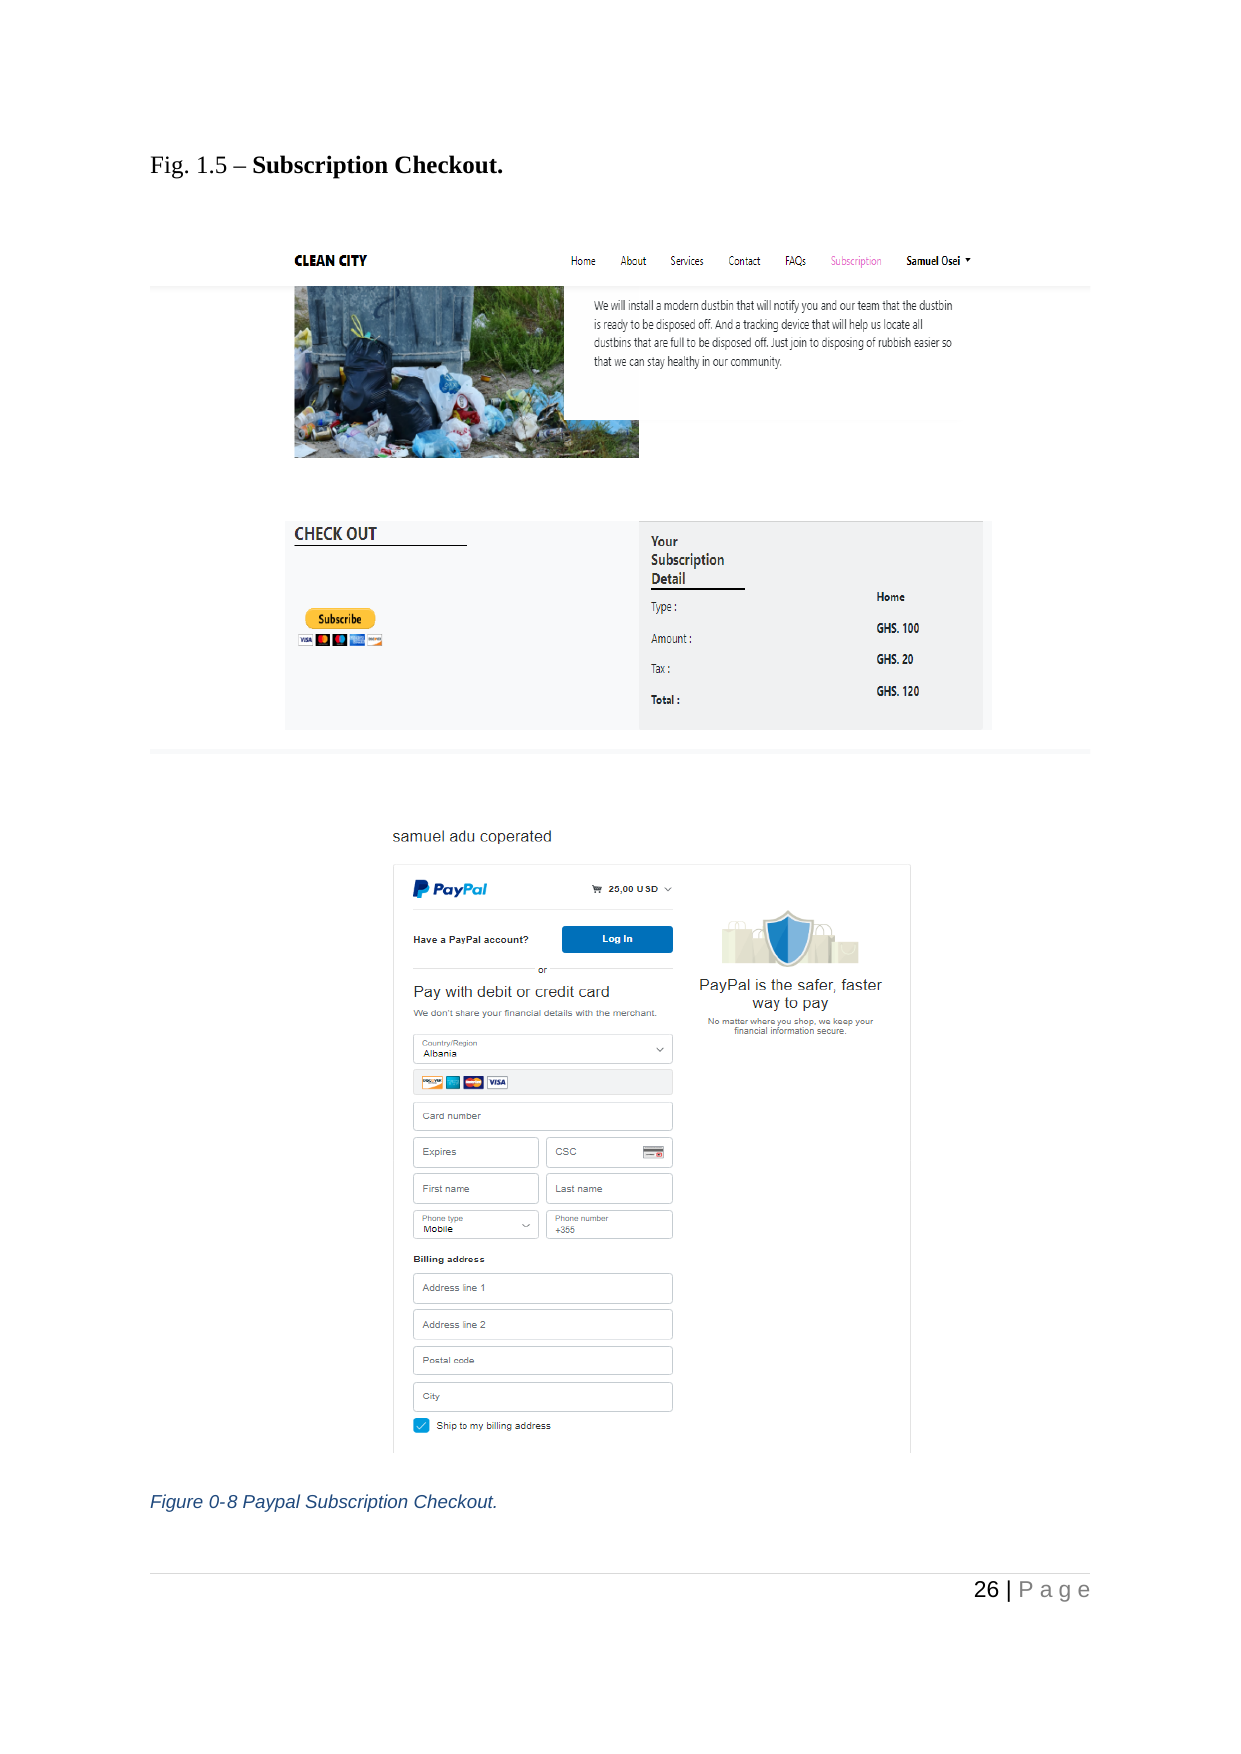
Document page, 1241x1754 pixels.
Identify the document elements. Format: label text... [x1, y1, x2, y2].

picture [150, 234, 1091, 754]
text Fig. 1.5 – Subscription Checkout. [150, 150, 1090, 179]
picture [150, 808, 1091, 1453]
